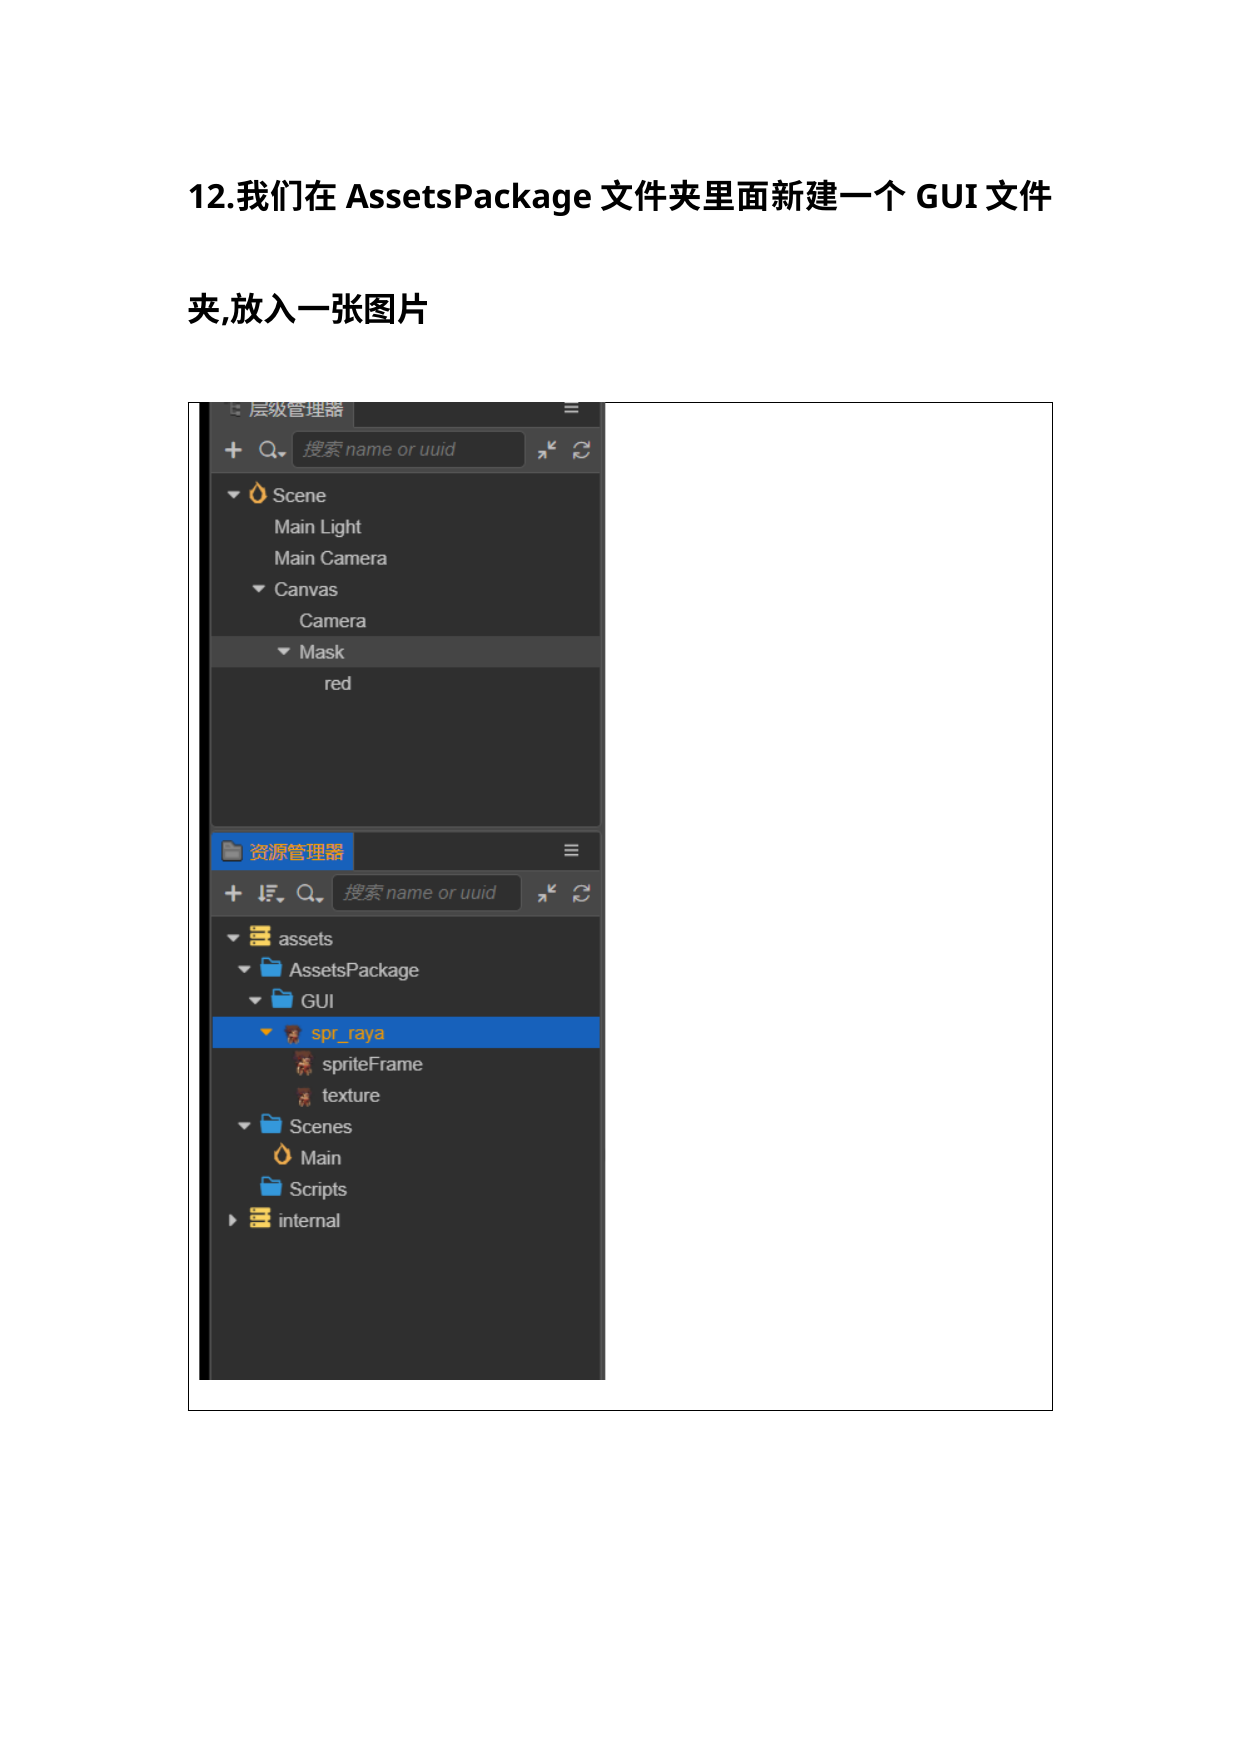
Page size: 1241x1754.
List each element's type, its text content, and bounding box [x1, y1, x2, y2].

subtitle 12.我们在AssetsPackage文件夹里面新建一个GUI文件夹,放入一张图片 [187, 162, 1053, 339]
table_header [189, 403, 1052, 1410]
picture [199, 402, 606, 1380]
